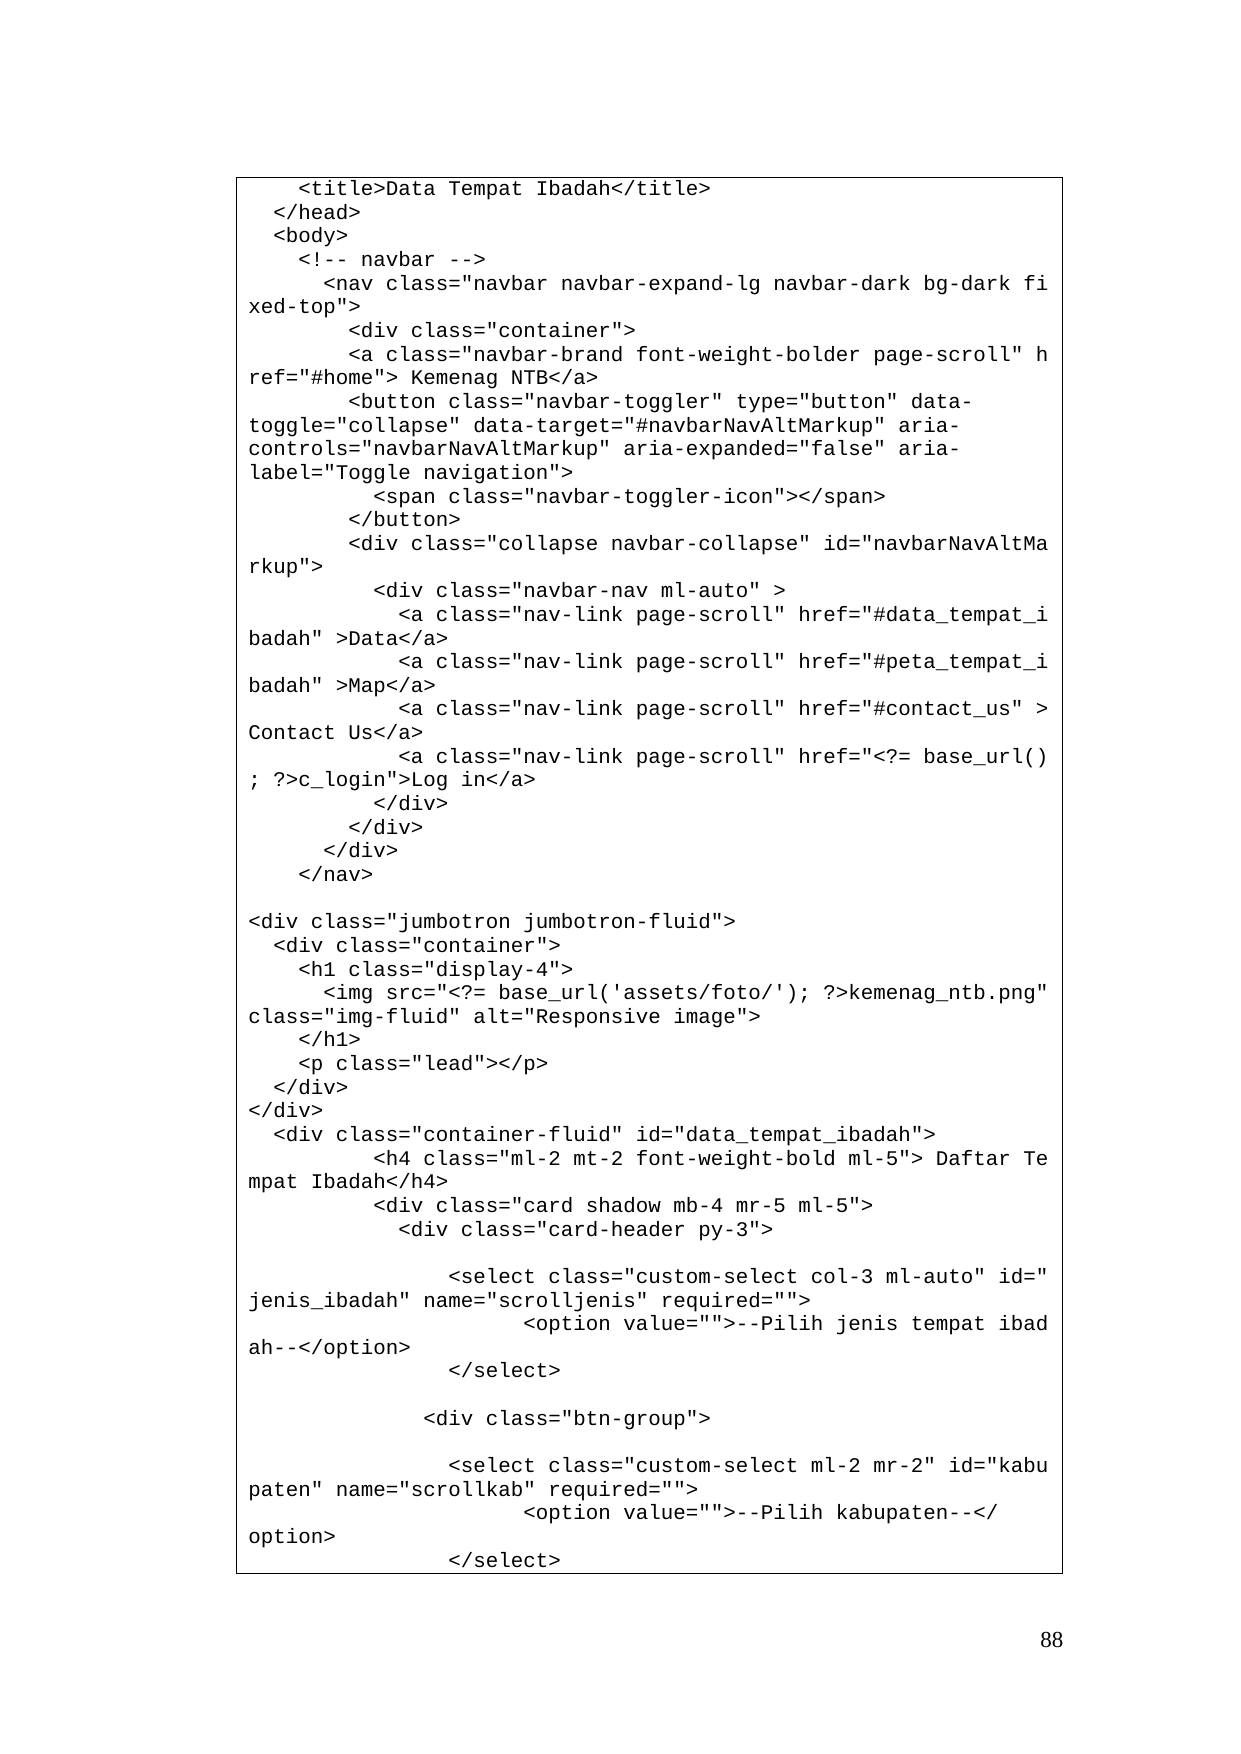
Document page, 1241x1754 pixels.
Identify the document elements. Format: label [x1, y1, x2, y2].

table_header [237, 178, 1062, 1573]
